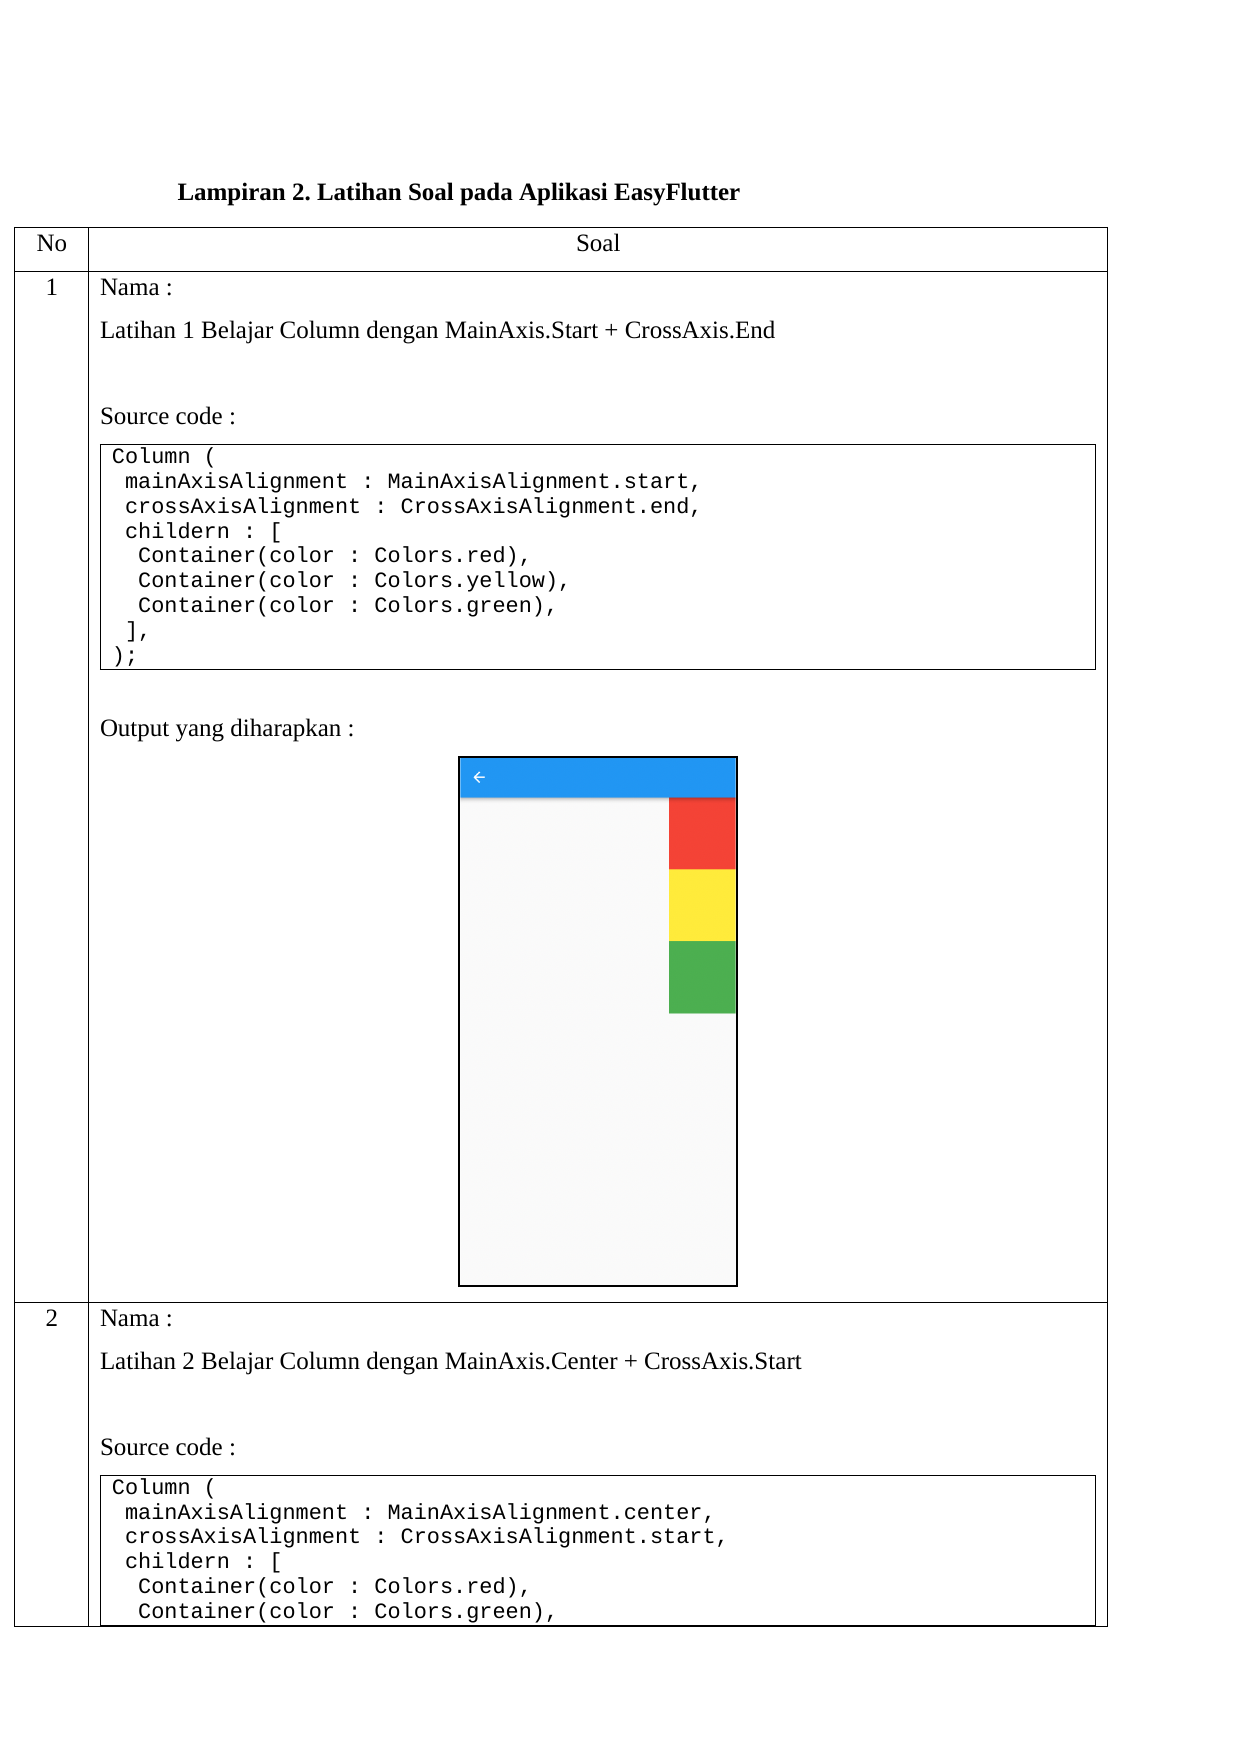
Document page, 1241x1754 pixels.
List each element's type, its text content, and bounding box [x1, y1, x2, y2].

table_cell 2 [15, 1303, 88, 1626]
text Lampiran 2. Latihan Soal pada Aplikasi EasyFlutter [177, 177, 1122, 206]
picture [460, 758, 736, 1285]
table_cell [89, 1303, 1107, 1626]
table_cell 1 [15, 272, 88, 1302]
table_header Soal [89, 228, 1107, 271]
table_cell Nama : Latihan 1 Belajar Column dengan MainAxis.Start + CrossAxis.End Source code : Output yang diharapkan : [89, 272, 1107, 1302]
table_header No [15, 228, 88, 271]
